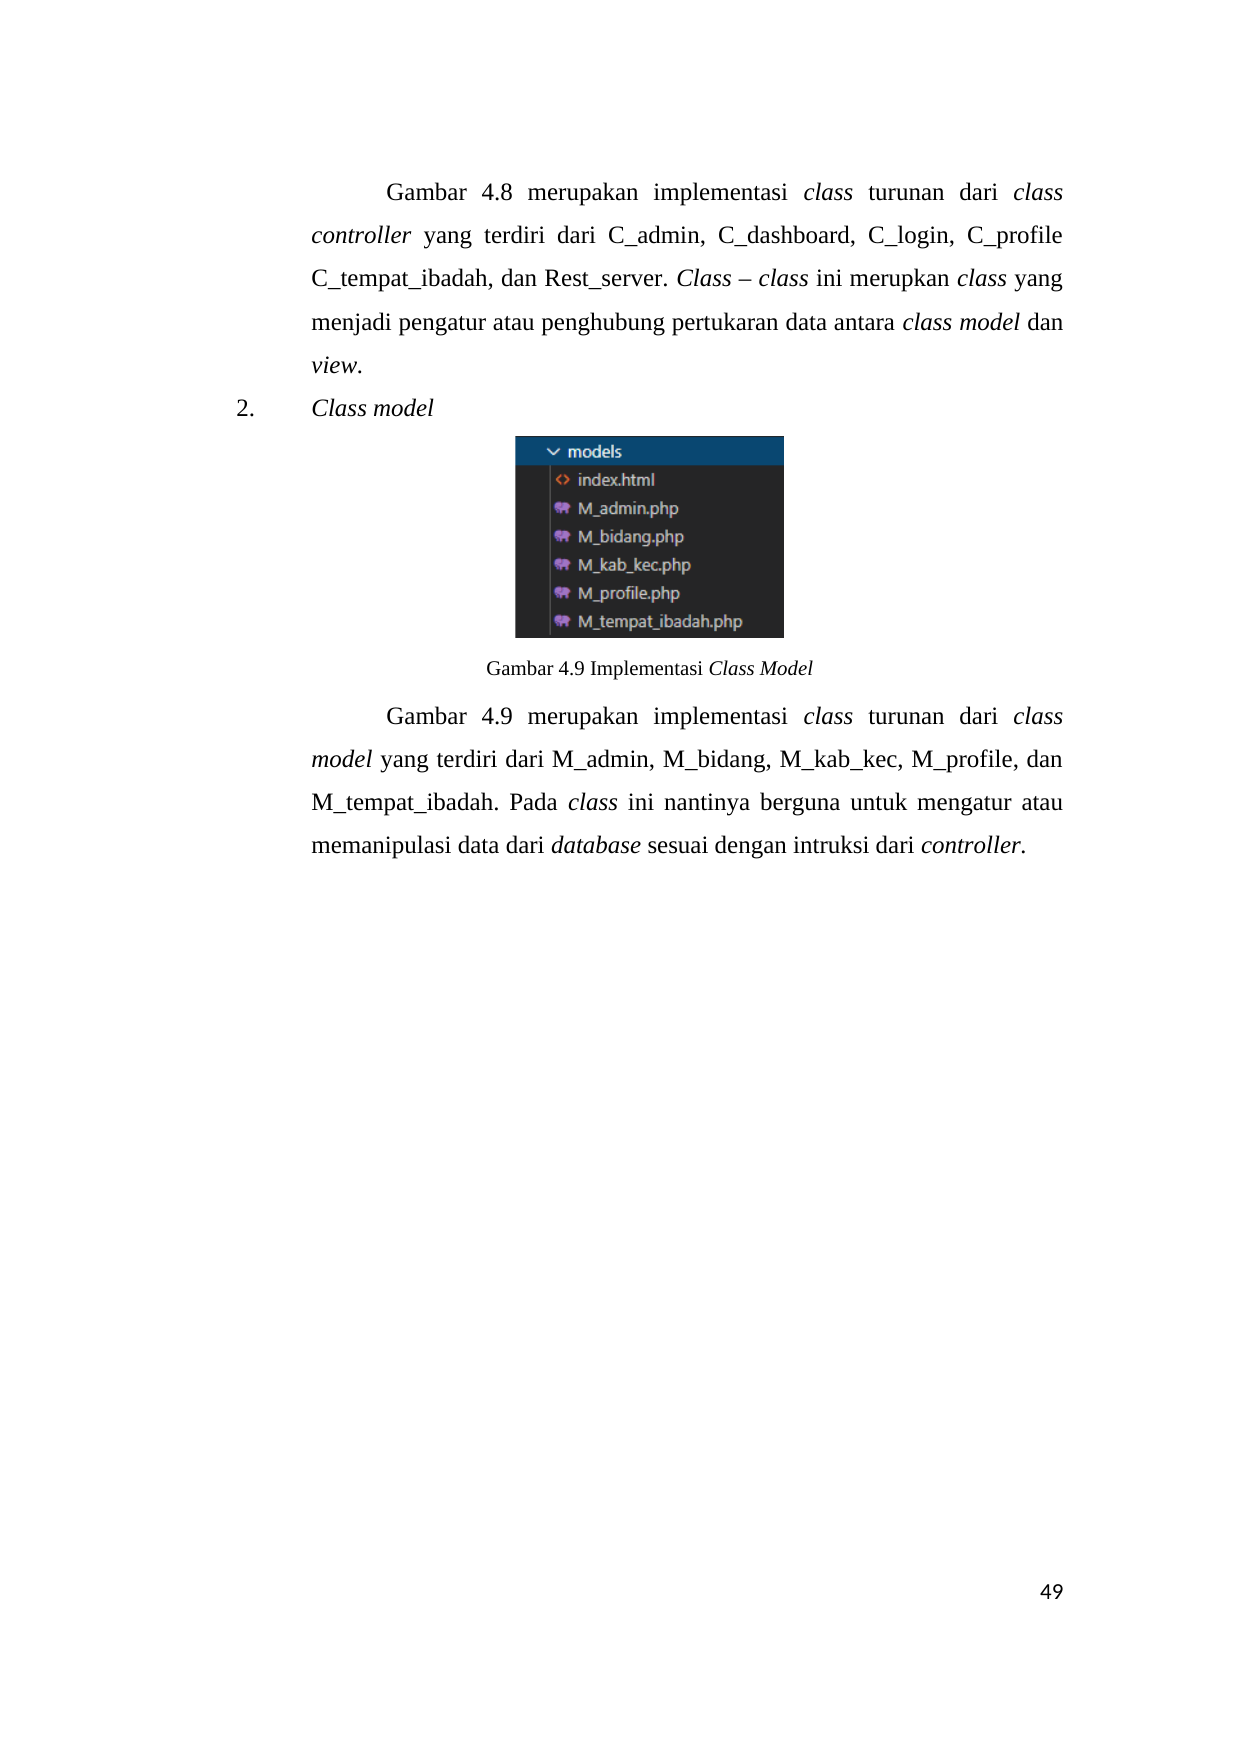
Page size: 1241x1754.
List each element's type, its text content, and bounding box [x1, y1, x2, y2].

text Gambar 4.9 Implementasi Class Model [236, 656, 1063, 680]
text Gambar 4.9 merupakan implementasi class turunan dari class model yang terdiri dari M_admin, M_bidang, M_kab_kec, M_profile, dan M_tempat_ibadah. Pada class ini nantinya berguna untuk mengatur atau memanipulasi data dari database sesuai dengan intruksi dari controller. [311, 701, 1063, 859]
list Class model [236, 393, 1063, 422]
text Gambar 4.8 merupakan implementasi class turunan dari class controller yang terdiri dari C_admin, C_dashboard, C_login, C_profile C_tempat_ibadah, dan Rest_server. Class – class ini merupkan class yang menjadi pengatur atau penghubung pertukaran data antara class model dan view. [311, 177, 1063, 378]
picture [515, 436, 784, 638]
